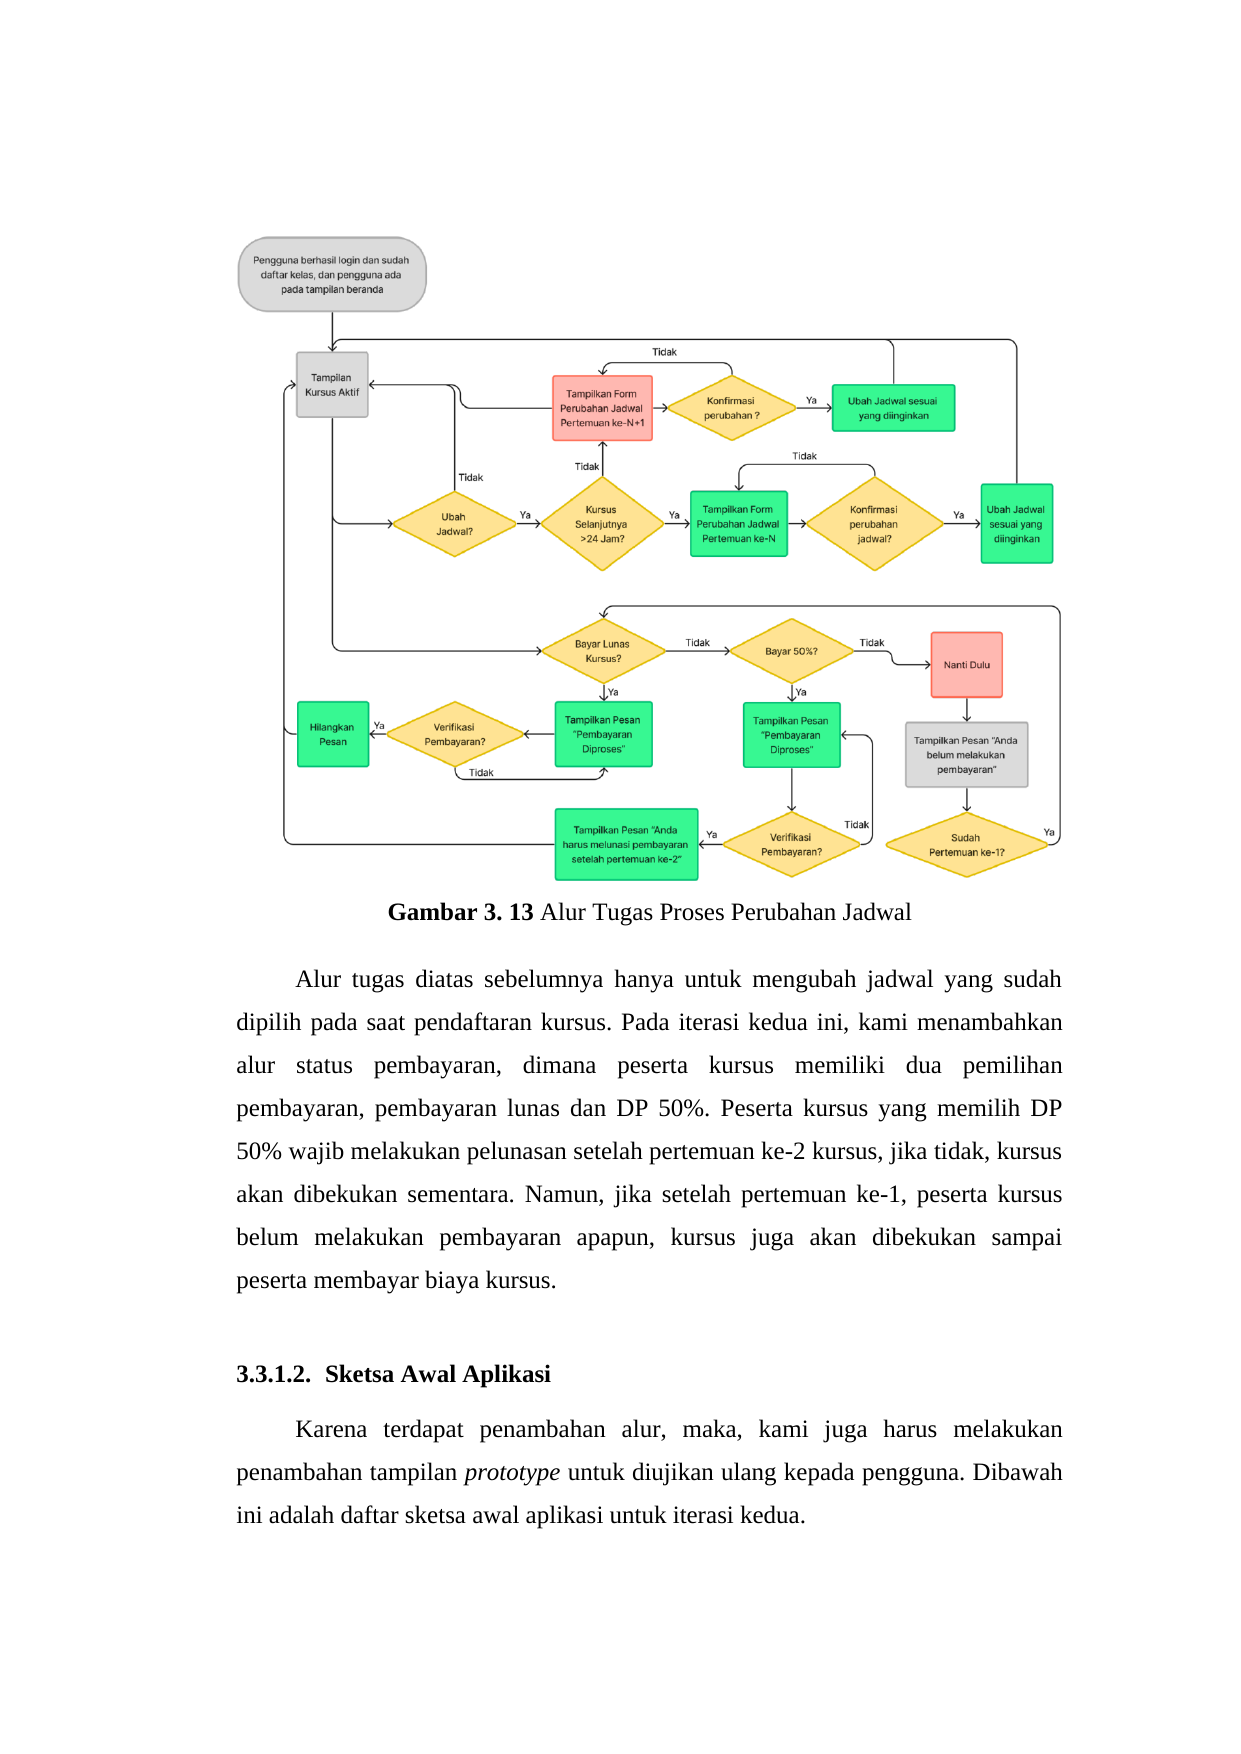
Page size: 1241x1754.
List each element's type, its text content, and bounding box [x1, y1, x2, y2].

text Karena terdapat penambahan alur, maka, kami juga harus melakukan penambahan tampilan prototype untuk diujikan ulang kepada pengguna. Dibawah ini adalah daftar sketsa awal aplikasi untuk iterasi kedua. [236, 1414, 1063, 1529]
subtitle Sketsa Awal Aplikasi [236, 1359, 1063, 1387]
picture [236, 236, 1063, 883]
text Alur tugas diatas sebelumnya hanya untuk mengubah jadwal yang sudah dipilih pada saat pendaftaran kursus. Pada iterasi kedua ini, kami menambahkan alur status pembayaran, dimana peserta kursus memiliki dua pemilihan pembayaran, pembayaran lunas dan DP 50%. Peserta kursus yang memilih DP 50% wajib melakukan pelunasan setelah pertemuan ke-2 kursus, jika tidak, kursus akan dibekukan sementara. Namun, jika setelah pertemuan ke-1, peserta kursus belum melakukan pembayaran apapun, kursus juga akan dibekukan sampai peserta membayar biaya kursus. [236, 964, 1063, 1294]
